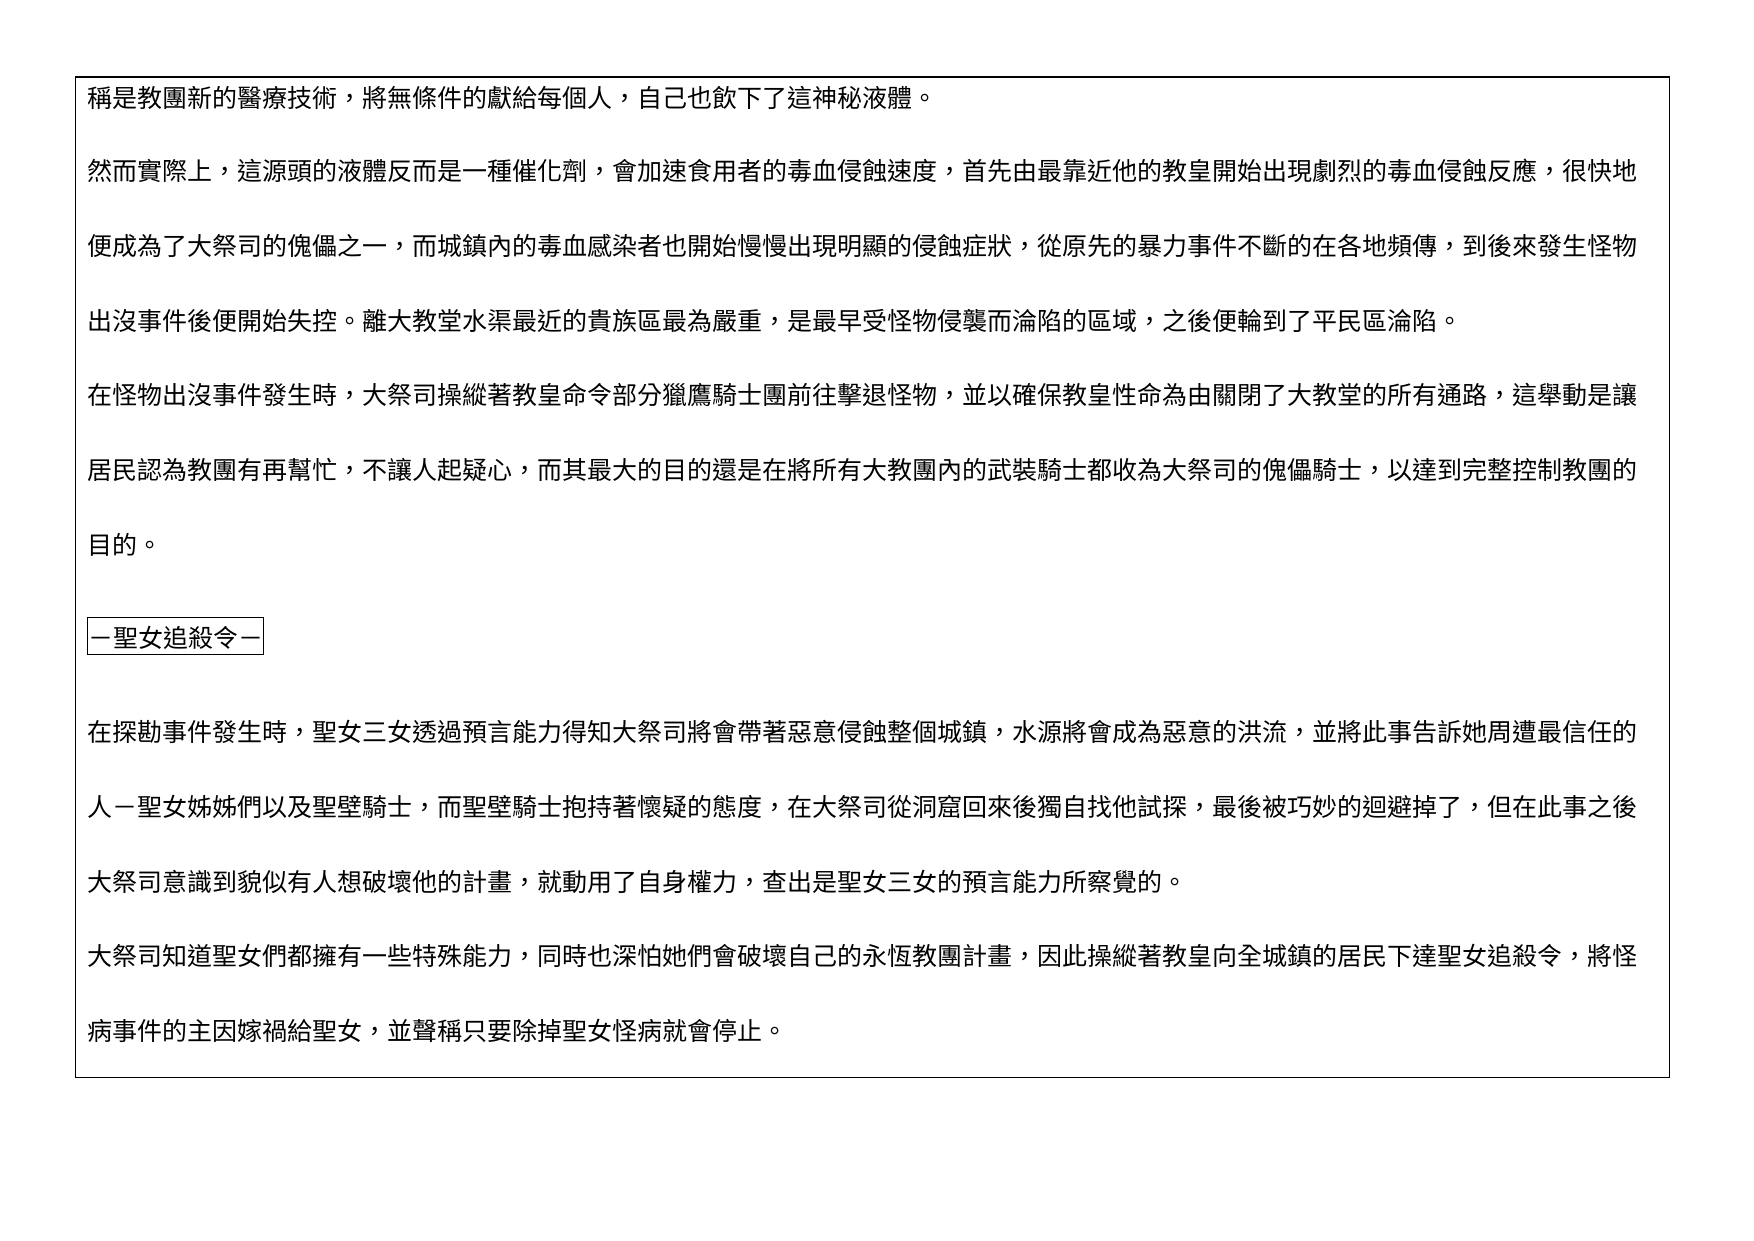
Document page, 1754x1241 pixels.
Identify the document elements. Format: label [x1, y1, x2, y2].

table_cell [76, 78, 1669, 1077]
